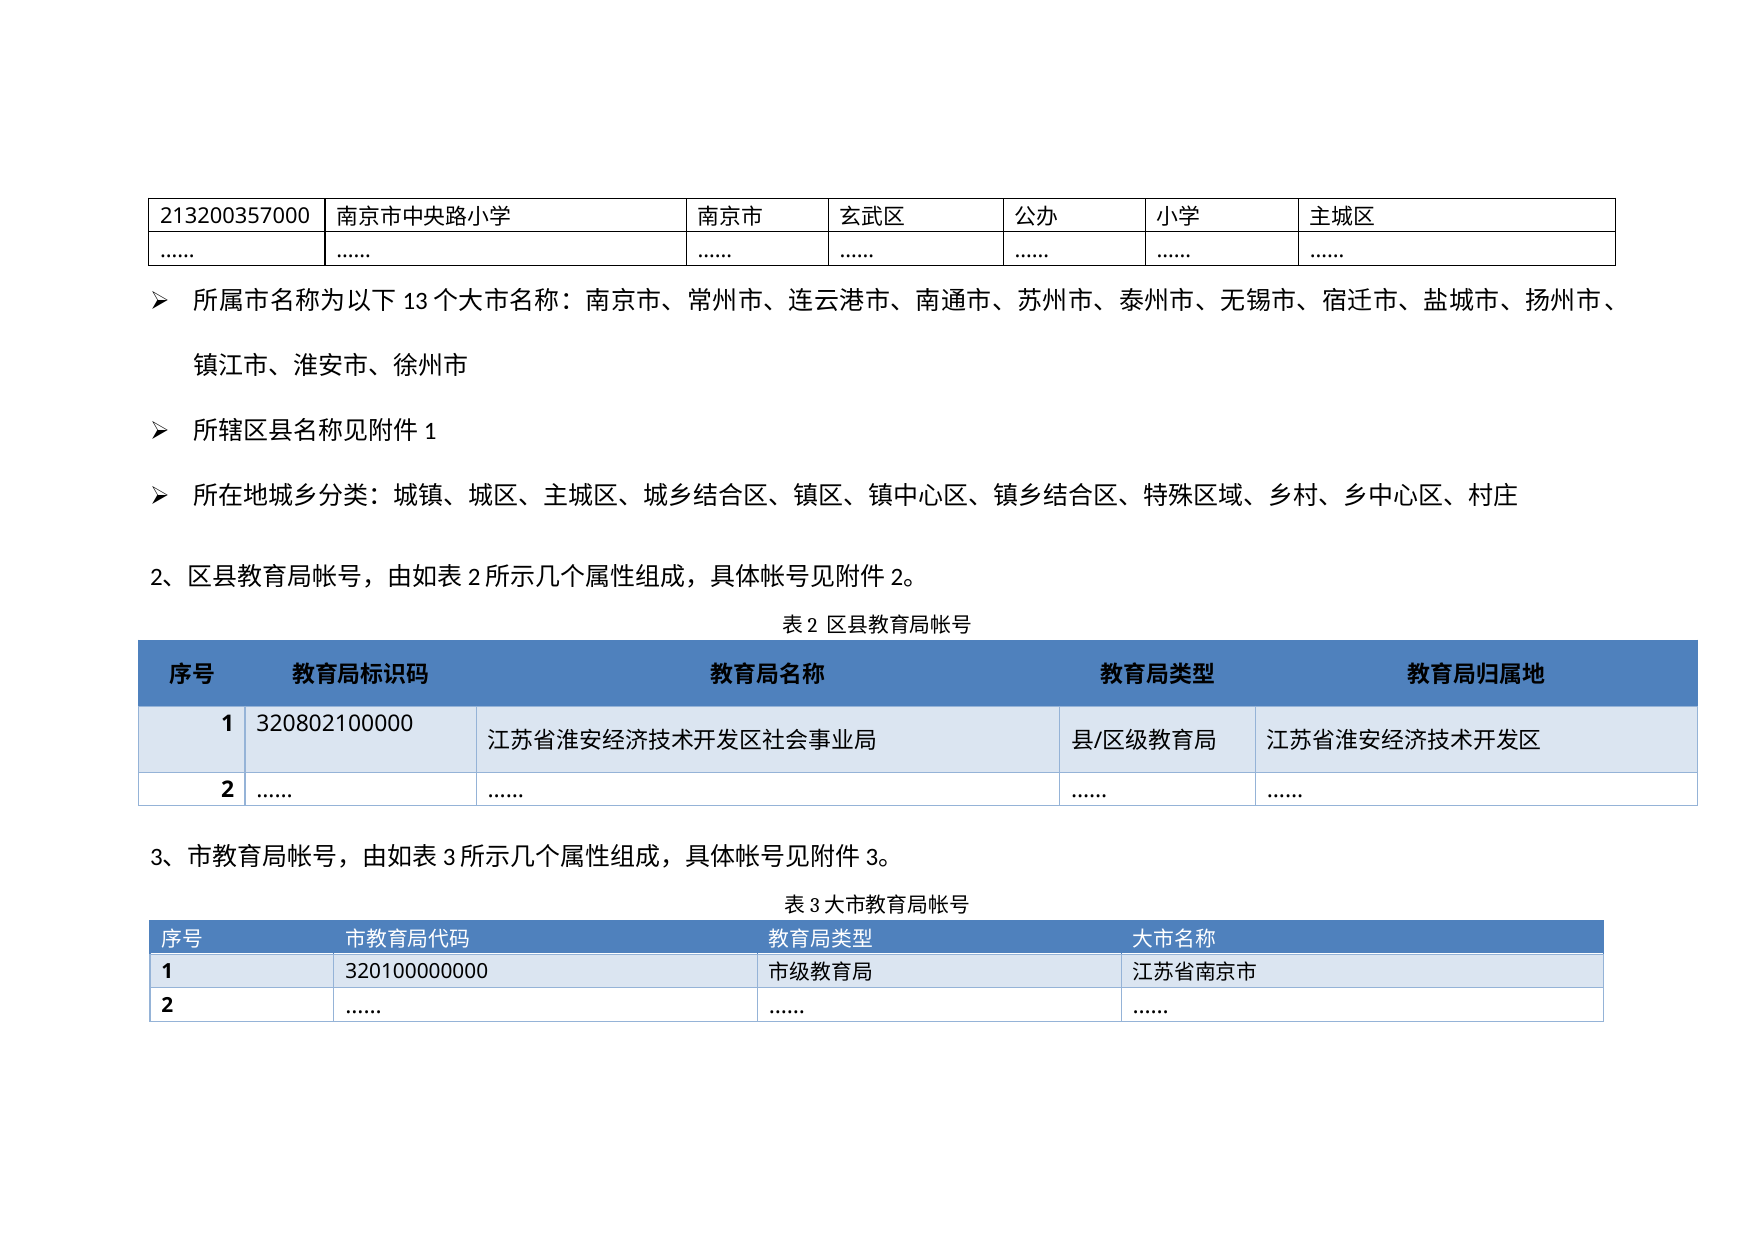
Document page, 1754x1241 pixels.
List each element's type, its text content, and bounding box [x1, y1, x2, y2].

table_cell 公办 [1004, 199, 1145, 231]
table_cell 小学 [1146, 199, 1298, 231]
table_cell 1 [151, 955, 333, 987]
table_header 大市名称 [1122, 921, 1603, 953]
table_cell …… [1004, 232, 1145, 265]
table_cell …… [829, 232, 1003, 265]
table_cell …… [1146, 232, 1298, 265]
table_cell 南京市中央路小学 [326, 199, 686, 231]
table_header 教育局标识码 [246, 641, 476, 706]
table_cell …… [1256, 773, 1697, 805]
table_cell 2 [139, 773, 244, 805]
table_cell 江苏省淮安经济技术开发区社会事业局 [477, 707, 1059, 772]
table_cell …… [334, 988, 757, 1021]
table_cell 主城区 [1299, 199, 1615, 231]
table_cell …… [687, 232, 828, 265]
table_header 序号 [139, 641, 244, 706]
table_cell 2 [151, 988, 333, 1021]
table_cell 市级教育局 [758, 955, 1121, 987]
table_cell 县/区级教育局 [1060, 707, 1255, 772]
text 3、市教育局帐号，由如表3所示几个属性组成，具体帐号见附件3。 [150, 822, 1604, 887]
table_header 序号 [151, 921, 333, 953]
table_header 教育局类型 [758, 921, 1121, 953]
list 所在地城乡分类：城镇、城区、主城区、城乡结合区、镇区、镇中心区、镇乡结合区、特殊区域、乡村、乡中心区、村庄 [150, 461, 1604, 526]
table_cell …… [246, 773, 476, 805]
table_cell …… [1122, 988, 1603, 1021]
table_cell 江苏省淮安经济技术开发区 [1256, 707, 1697, 772]
table_cell …… [1060, 773, 1255, 805]
table_header 教育局归属地 [1256, 641, 1697, 706]
list 所辖区县名称见附件1 [150, 396, 1604, 461]
table_header 教育局名称 [477, 641, 1059, 706]
table_cell …… [326, 232, 686, 265]
table_cell 江苏省南京市 [1122, 955, 1603, 987]
table_cell 213200357000 [149, 199, 324, 231]
table_header 教育局类型 [1060, 641, 1255, 706]
table_cell …… [758, 988, 1121, 1021]
text 表 3 大市教育局帐号 [150, 887, 1604, 920]
list 所属市名称为以下13个大市名称：南京市、常州市、连云港市、南通市、苏州市、泰州市、无锡市、宿迁市、盐城市、扬州市、镇江市、淮安市、徐州市 [150, 266, 1604, 396]
table_cell 1 [139, 707, 244, 772]
table_cell …… [149, 232, 324, 265]
table_header 市教育局代码 [334, 921, 757, 953]
table_cell 320802100000 [246, 707, 476, 772]
table_cell …… [477, 773, 1059, 805]
table_cell 南京市 [687, 199, 828, 231]
table_cell 320100000000 [334, 955, 757, 987]
table_cell …… [1299, 232, 1615, 265]
text 表 2 区县教育局帐号 [150, 607, 1604, 639]
text 2、区县教育局帐号，由如表2所示几个属性组成，具体帐号见附件2。 [150, 542, 1604, 607]
table_cell 玄武区 [829, 199, 1003, 231]
